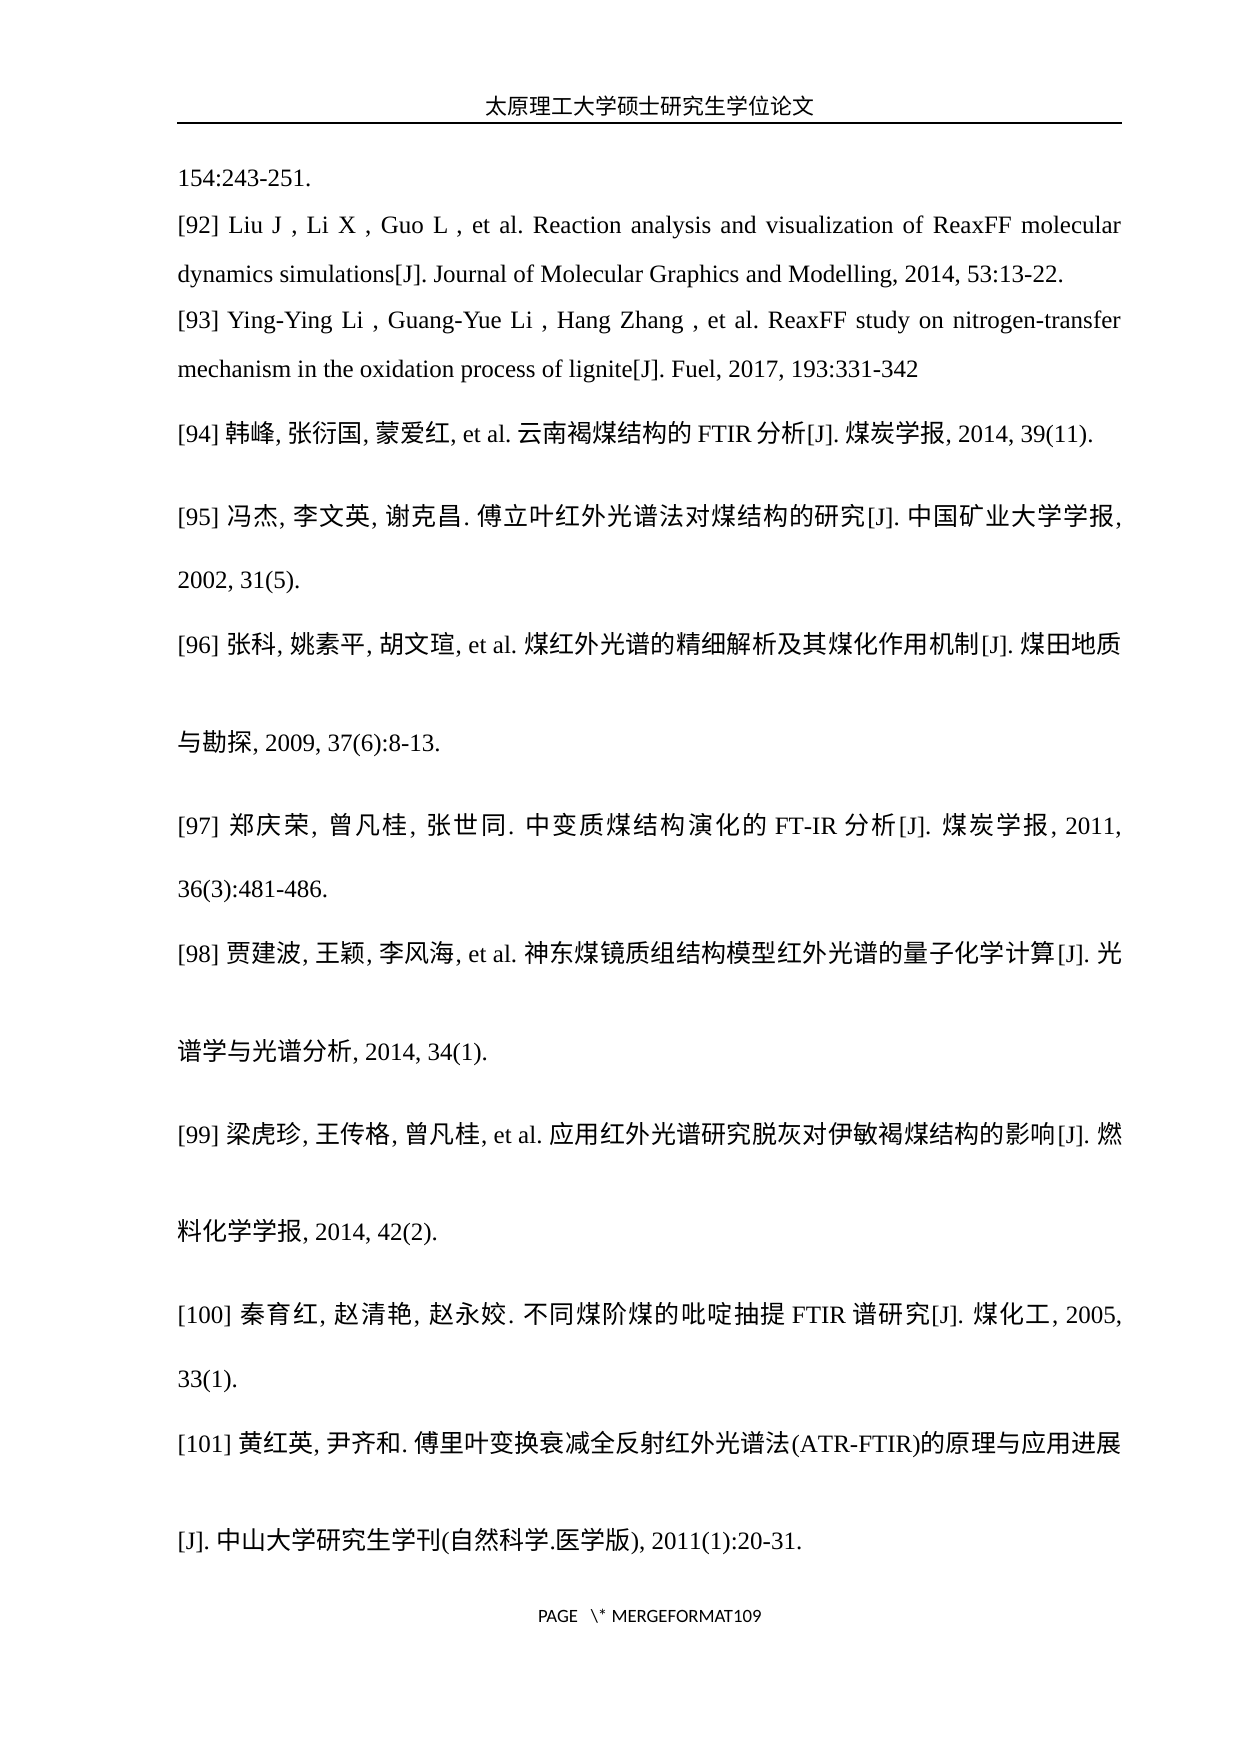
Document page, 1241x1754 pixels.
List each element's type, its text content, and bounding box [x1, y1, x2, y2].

text [96] 张科, 姚素平, 胡文瑄, et al. 煤红外光谱的精细解析及其煤化作用机制[J]. 煤田地质与勘探, 2009, 37(6):8-13. [177, 611, 1122, 773]
text [99] 梁虎珍, 王传格, 曾凡桂, et al. 应用红外光谱研究脱灰对伊敏褐煤结构的影响[J]. 燃料化学学报, 2014, 42(2). [177, 1100, 1122, 1262]
text [100] 秦育红, 赵清艳, 赵永姣. 不同煤阶煤的吡啶抽提FTIR谱研究[J]. 煤化工, 2005, 33(1). [177, 1281, 1122, 1394]
text [95] 冯杰, 李文英, 谢克昌. 傅立叶红外光谱法对煤结构的研究[J]. 中国矿业大学学报, 2002, 31(5). [177, 482, 1122, 596]
text [92] Liu J , Li X , Guo L , et al. Reaction analysis and visualization of ReaxFF molecular dynamics simulations[J]. Journal of Molecular Graphics and Modelling, 2014, 53:13-22. [177, 208, 1122, 289]
text [94] 韩峰, 张衍国, 蒙爱红, et al. 云南褐煤结构的FTIR分析[J]. 煤炭学报, 2014, 39(11). [177, 399, 1122, 464]
text [101] 黄红英, 尹齐和. 傅里叶变换衰减全反射红外光谱法(ATR-FTIR)的原理与应用进展[J]. 中山大学研究生学刊(自然科学.医学版), 2011(1):20-31. [177, 1409, 1122, 1571]
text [177, 161, 1122, 194]
text [97] 郑庆荣, 曾凡桂, 张世同. 中变质煤结构演化的FT-IR分析[J]. 煤炭学报, 2011, 36(3):481-486. [177, 791, 1122, 905]
text [98] 贾建波, 王颖, 李风海, et al. 神东煤镜质组结构模型红外光谱的量子化学计算[J]. 光谱学与光谱分析, 2014, 34(1). [177, 919, 1122, 1082]
text [93] Ying-Ying Li , Guang-Yue Li , Hang Zhang , et al. ReaxFF study on nitrogen-transfer mechanism in the oxidation process of lignite[J]. Fuel, 2017, 193:331-342 [177, 304, 1122, 385]
